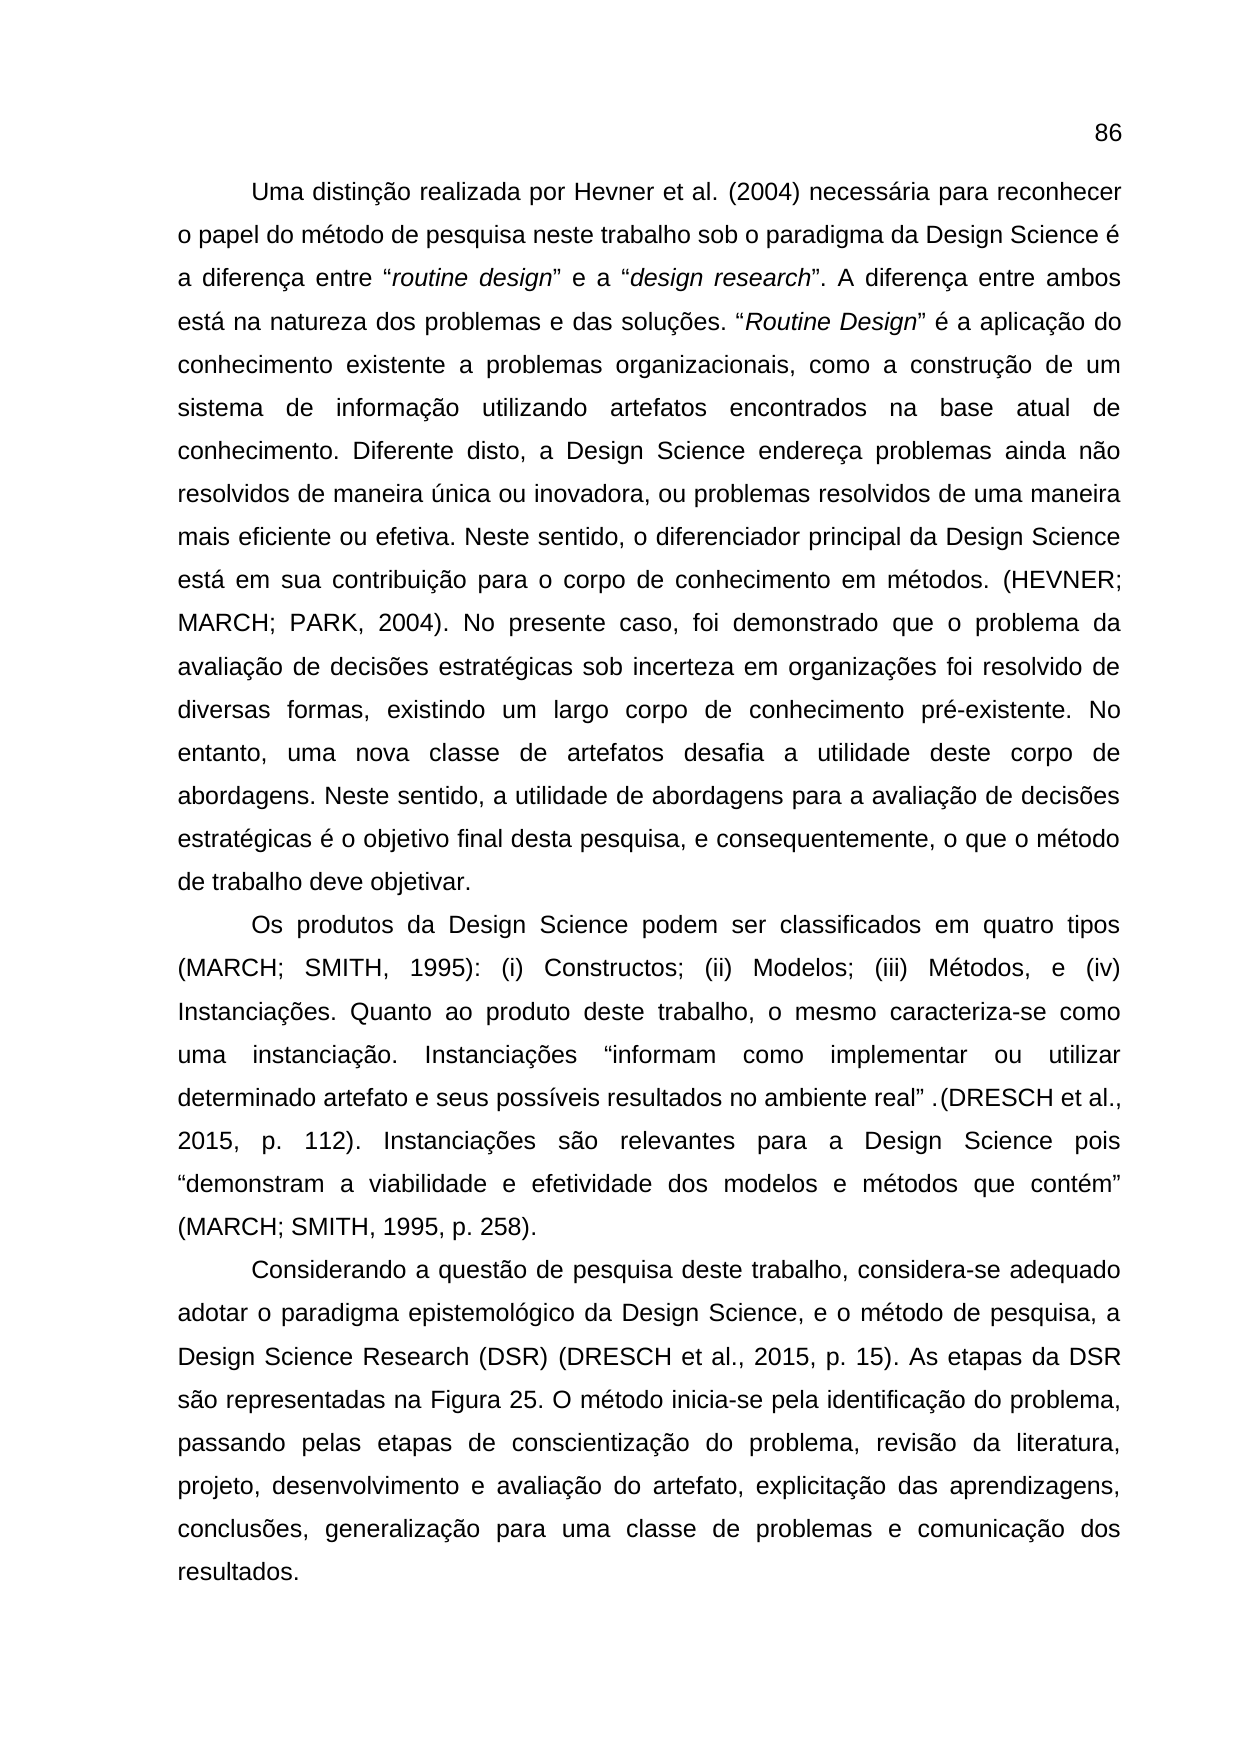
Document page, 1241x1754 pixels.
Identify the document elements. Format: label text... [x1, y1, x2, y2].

text Uma distinção realizada por Hevner et al. (2004) necessária para reconhecer o papel do método de pesquisa neste trabalho sob o paradigma da Design Science é a diferença entre “routine design” e a “design research”. A diferença entre ambos está na natureza dos problemas e das soluções. “Routine Design” é a aplicação do conhecimento existente a problemas organizacionais, como a construção de um sistema de informação utilizando artefatos encontrados na base atual de conhecimento. Diferente disto, a Design Science endereça problemas ainda não resolvidos de maneira única ou inovadora, ou problemas resolvidos de uma maneira mais eficiente ou efetiva. Neste sentido, o diferenciador principal da Design Science está em sua contribuição para o corpo de conhecimento em métodos. (HEVNER; MARCH; PARK, 2004). No presente caso, foi demonstrado que o problema da avaliação de decisões estratégicas sob incerteza em organizações foi resolvido de diversas formas, existindo um largo corpo de conhecimento pré-existente. No entanto, uma nova classe de artefatos desafia a utilidade deste corpo de abordagens. Neste sentido, a utilidade de abordagens para a avaliação de decisões estratégicas é o objetivo final desta pesquisa, e consequentemente, o que o método de trabalho deve objetivar. [177, 177, 1122, 896]
text Os produtos da Design Science podem ser classificados em quatro tipos (MARCH; SMITH, 1995): (i) Constructos; (ii) Modelos; (iii) Métodos, e (iv) Instanciações. Quanto ao produto deste trabalho, o mesmo caracteriza-se como uma instanciação. Instanciações “informam como implementar ou utilizar determinado artefato e seus possíveis resultados no ambiente real” .(DRESCH et al., 2015, p. 112). Instanciações são relevantes para a Design Science pois “demonstram a viabilidade e efetividade dos modelos e métodos que contém” (MARCH; SMITH, 1995, p. 258). [177, 910, 1122, 1241]
text Considerando a questão de pesquisa deste trabalho, considera-se adequado adotar o paradigma epistemológico da Design Science, e o método de pesquisa, a Design Science Research (DSR) (DRESCH et al., 2015, p. 15). As etapas da DSR são representadas na Figura 25. O método inicia-se pela identificação do problema, passando pelas etapas de conscientização do problema, revisão da literatura, projeto, desenvolvimento e avaliação do artefato, explicitação das aprendizagens, conclusões, generalização para uma classe de problemas e comunicação dos resultados. [177, 1255, 1122, 1586]
